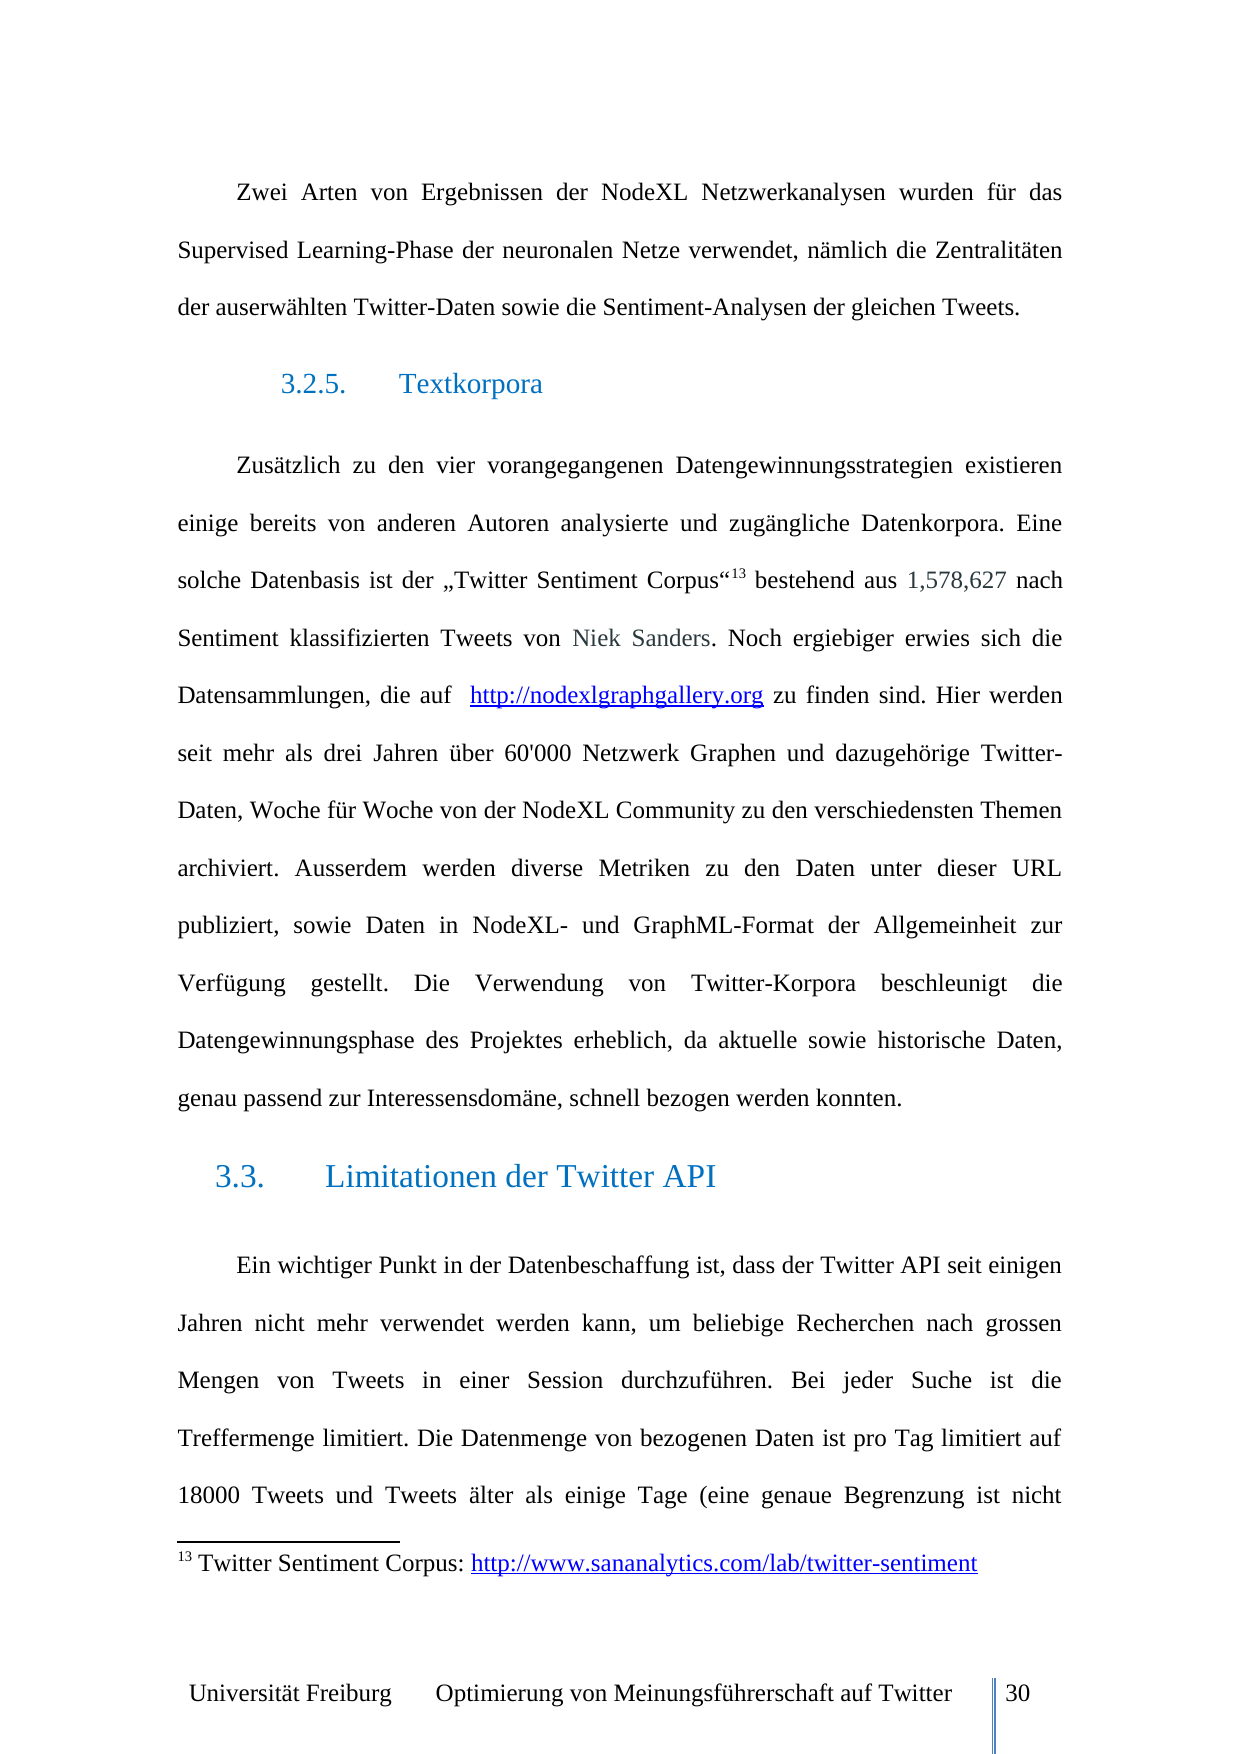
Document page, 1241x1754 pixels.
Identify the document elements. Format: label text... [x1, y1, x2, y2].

subtitle Limitationen der Twitter API [215, 1157, 1063, 1195]
text Zusätzlich zu den vier vorangegangenen Datengewinnungsstrategien existieren einige bereits von anderen Autoren analysierte und zugängliche Datenkorpora. Eine solche Datenbasis ist der „Twitter Sentiment Corpus“ bestehend aus 1,578,627 nach Sentiment klassifizierten Tweets von Niek Sanders. Noch ergiebiger erwies sich die Datensammlungen, die auf http://nodexlgraphgallery.org zu finden sind. Hier werden seit mehr als drei Jahren über 60'000 Netzwerk Graphen und dazugehörige Twitter-Daten, Woche für Woche von der NodeXL Community zu den verschiedensten Themen archiviert. Ausserdem werden diverse Metriken zu den Daten unter dieser URL publiziert, sowie Daten in NodeXL- und GraphML-Format der Allgemeinheit zur Verfügung gestellt. Die Verwendung von Twitter-Korpora beschleunigt die Datengewinnungsphase des Projektes erheblich, da aktuelle sowie historische Daten, genau passend zur Interessensdomäne, schnell bezogen werden konnten. [177, 450, 1063, 1111]
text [177, 1250, 1063, 1509]
text Zwei Arten von Ergebnissen der NodeXL Netzwerkanalysen wurden für das Supervised Learning-Phase der neuronalen Netze verwendet, nämlich die Zentralitäten der auserwählten Twitter-Daten sowie die Sentiment-Analysen der gleichen Tweets. [177, 177, 1063, 321]
subtitle Textkorpora [281, 366, 1063, 400]
